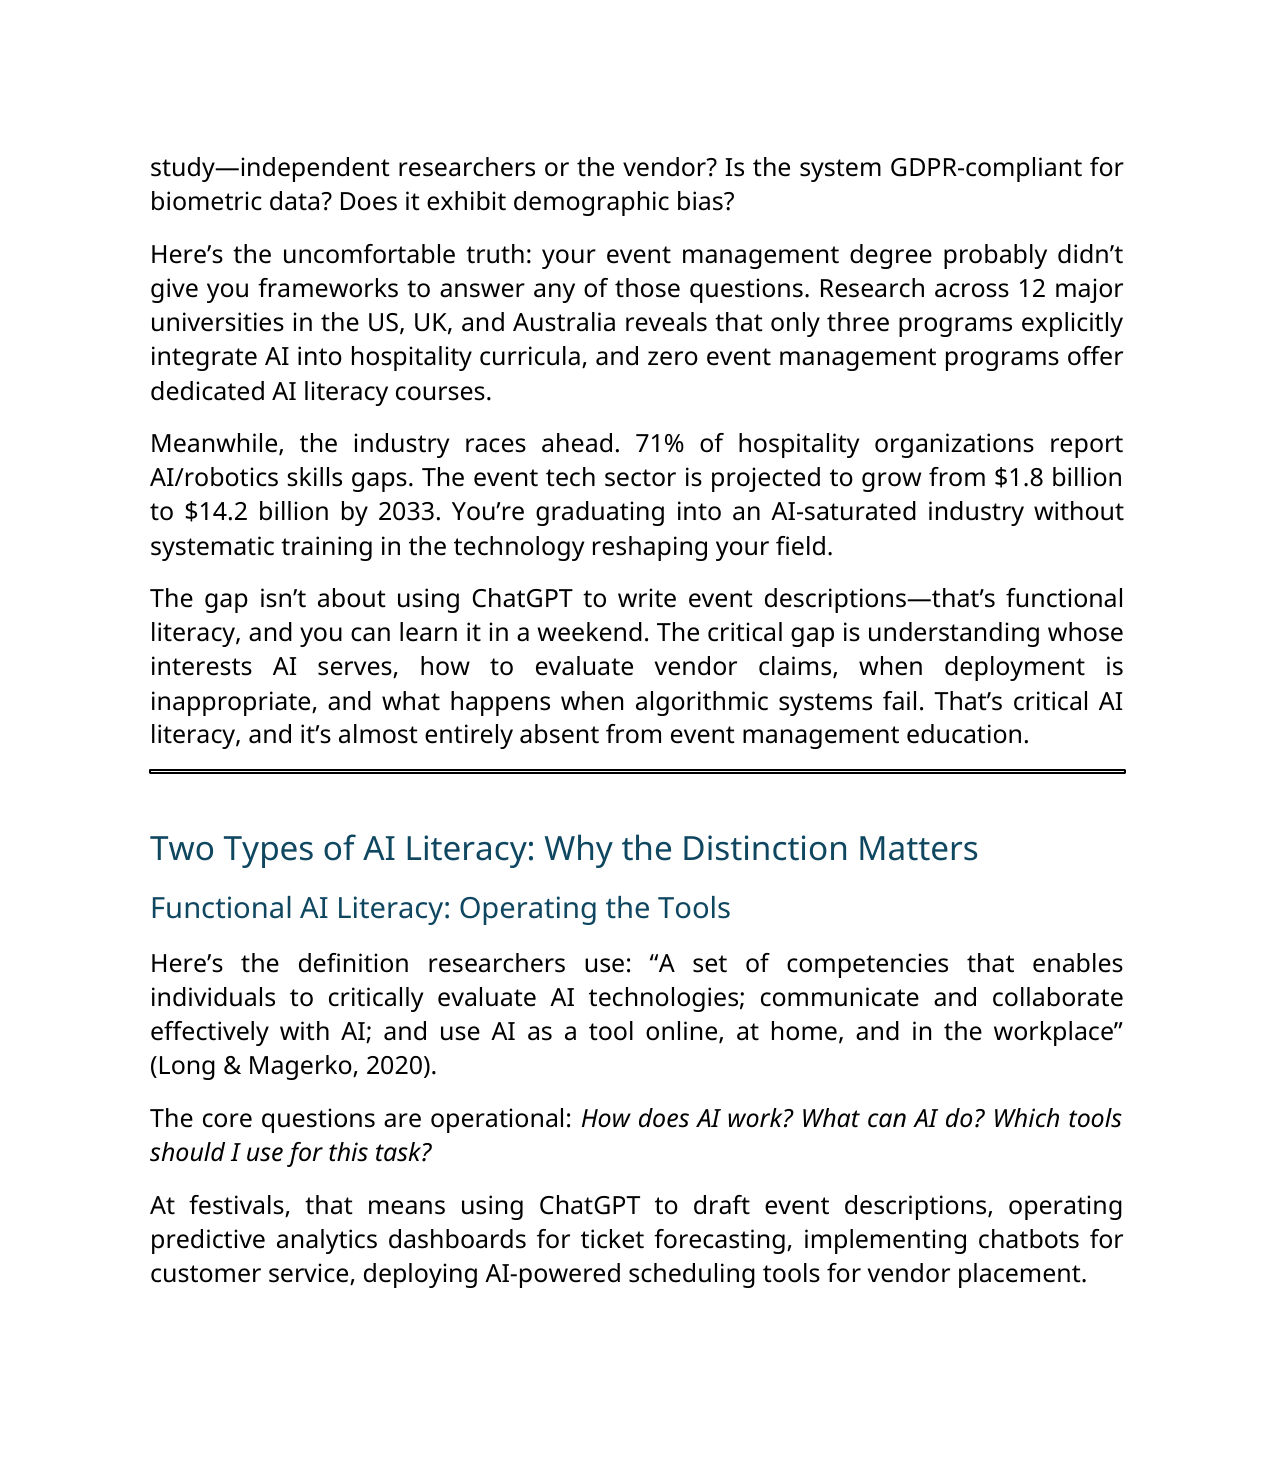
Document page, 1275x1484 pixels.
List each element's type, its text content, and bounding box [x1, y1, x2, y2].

text Here’s the uncomfortable truth: your event management degree probably didn’t give you frameworks to answer any of those questions. Research across 12 major universities in the US, UK, and Australia reveals that only three programs explicitly integrate AI into hospitality curricula, and zero event management programs offer dedicated AI literacy courses. [150, 237, 1125, 407]
text Meanwhile, the industry races ahead. 71% of hospitality organizations report AI/robotics skills gaps. The event tech sector is projected to grow from $1.8 billion to $14.2 billion by 2033. You’re graduating into an AI-saturated industry without systematic training in the technology reshaping your field. [150, 426, 1125, 562]
subtitle Two Types of AI Literacy: Why the Distinction Matters [150, 825, 1125, 870]
text The gap isn’t about using ChatGPT to write event descriptions—that’s functional literacy, and you can learn it in a weekend. The critical gap is understanding whose interests AI serves, how to evaluate vendor claims, when deployment is inappropriate, and what happens when algorithmic systems fail. That’s critical AI literacy, and it’s almost entirely absent from event management education. [150, 581, 1125, 751]
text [150, 150, 1125, 218]
subtitle Functional AI Literacy: Operating the Tools [150, 887, 1125, 927]
text The core questions are operational: How does AI work? What can AI do? Which tools should I use for this task? [150, 1100, 1125, 1168]
text Here’s the definition researchers use: “A set of competencies that enables individuals to critically evaluate AI technologies; communicate and collaborate effectively with AI; and use AI as a tool online, at home, and in the workplace” (Long & Magerko, 2020). [150, 945, 1125, 1082]
text At festivals, that means using ChatGPT to draft event descriptions, operating predictive analytics dashboards for ticket forecasting, implementing chatbots for customer service, deploying AI-powered scheduling tools for vendor placement. [150, 1187, 1125, 1289]
